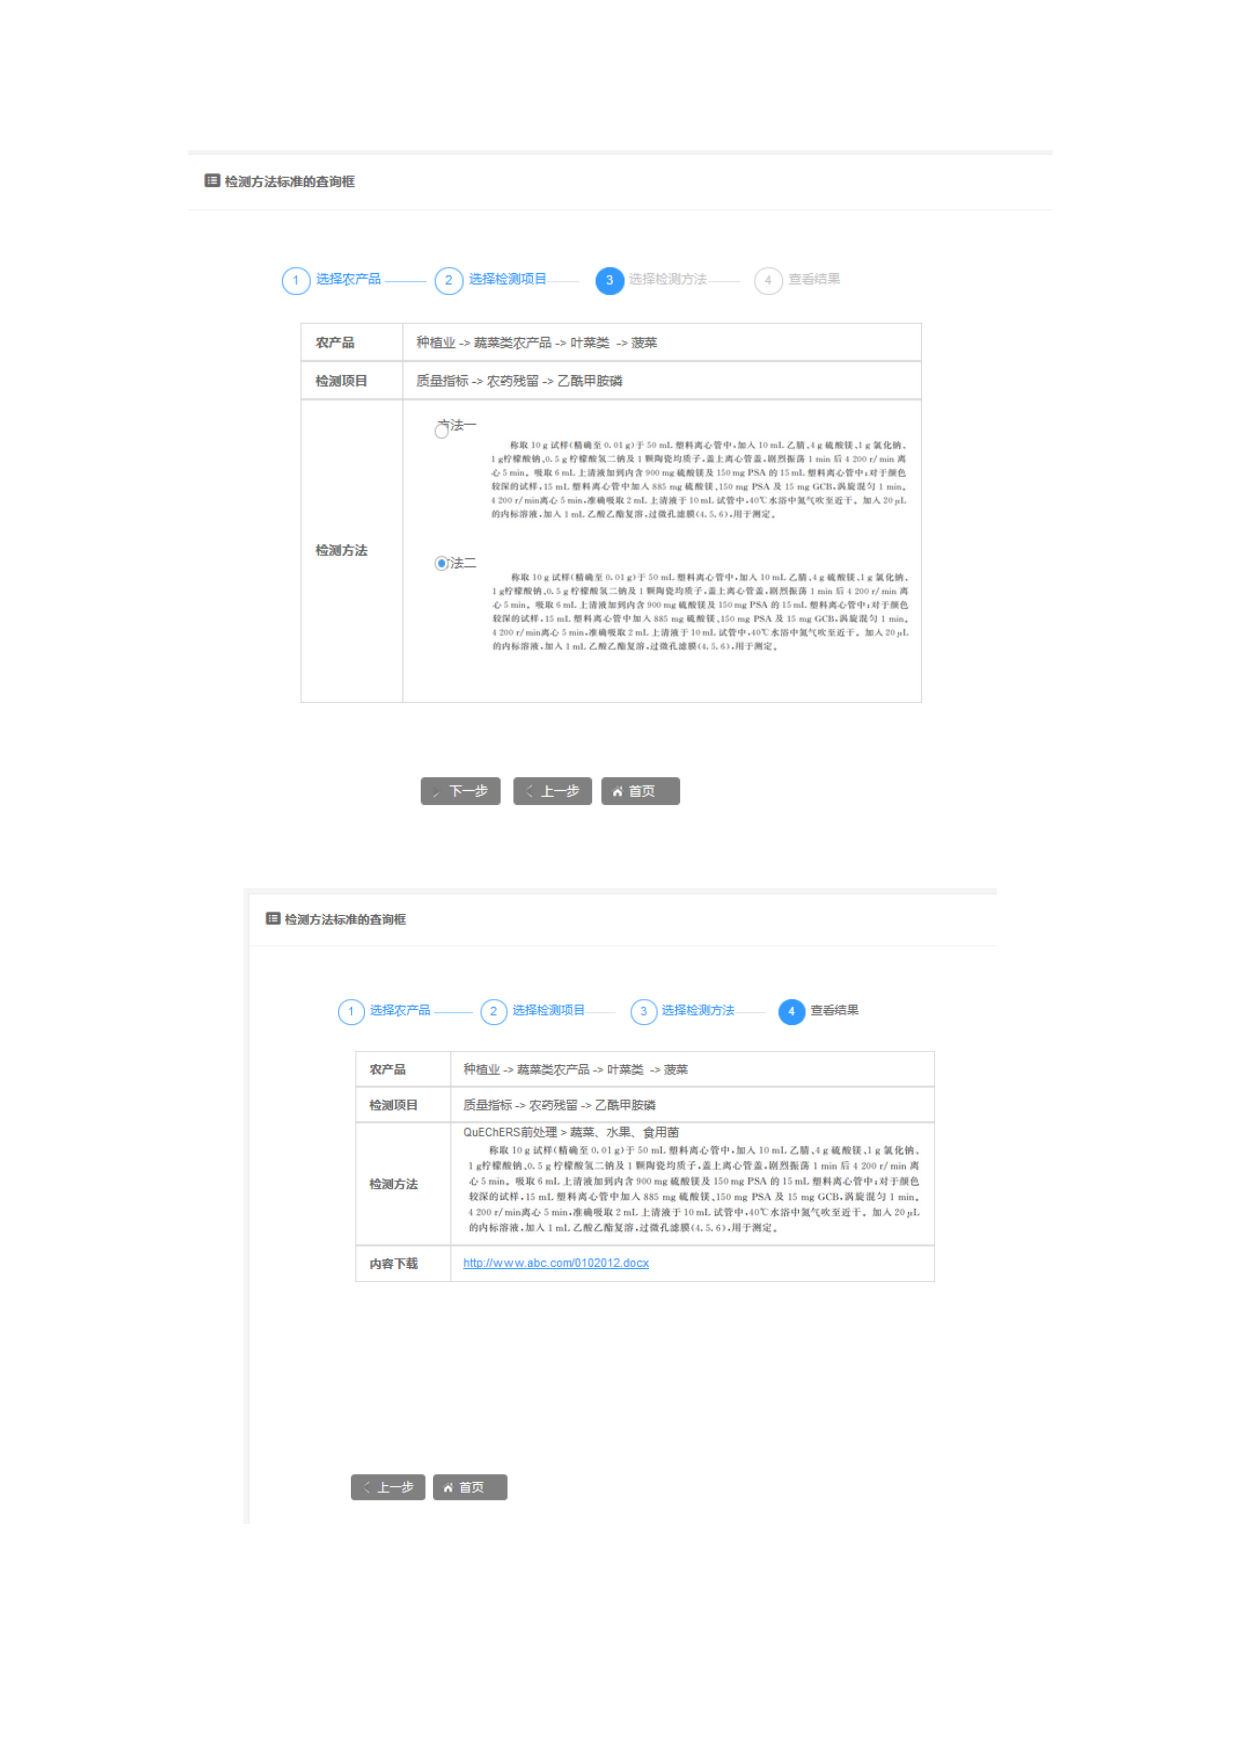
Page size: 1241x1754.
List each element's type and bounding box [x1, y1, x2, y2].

picture [243, 888, 998, 1524]
picture [187, 150, 1053, 870]
